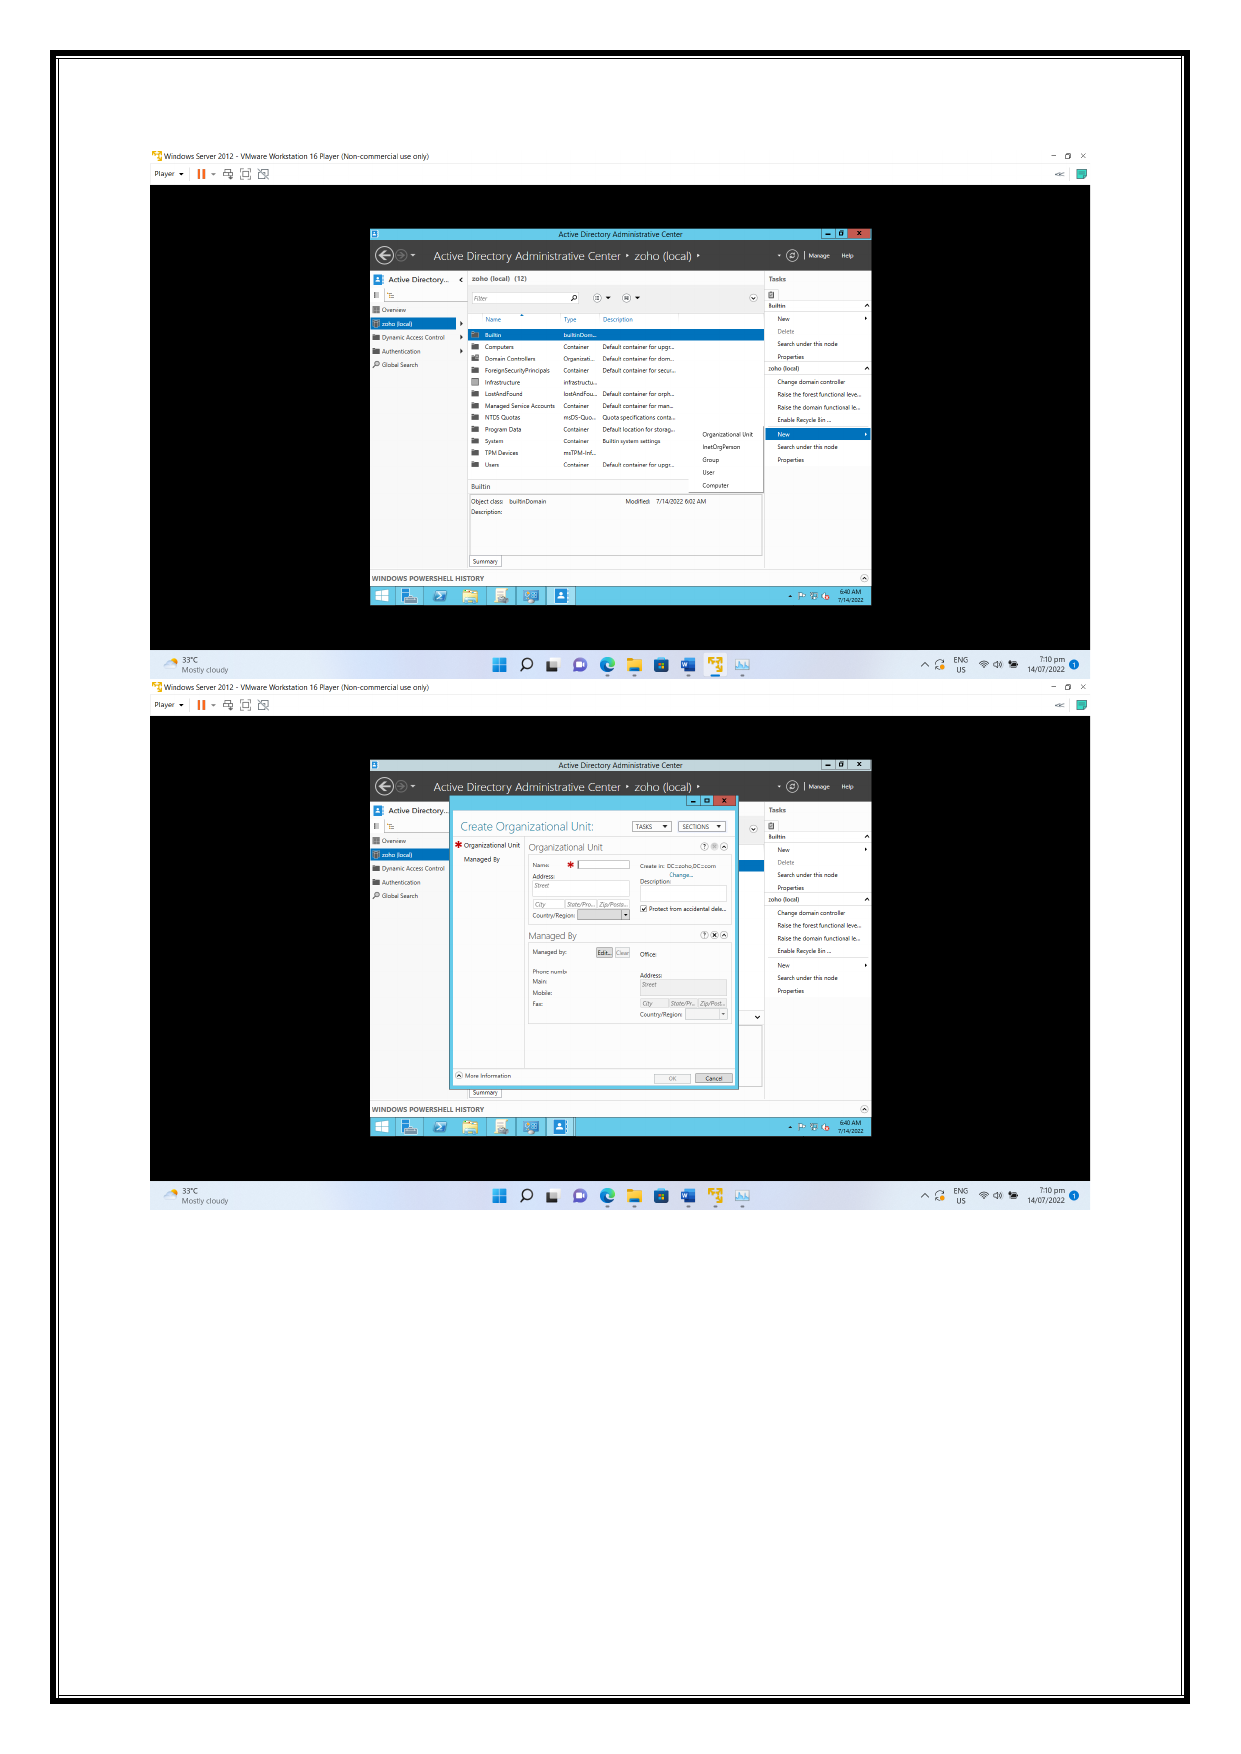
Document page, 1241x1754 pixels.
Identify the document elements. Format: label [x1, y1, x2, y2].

picture [150, 150, 1091, 679]
picture [150, 681, 1091, 1210]
